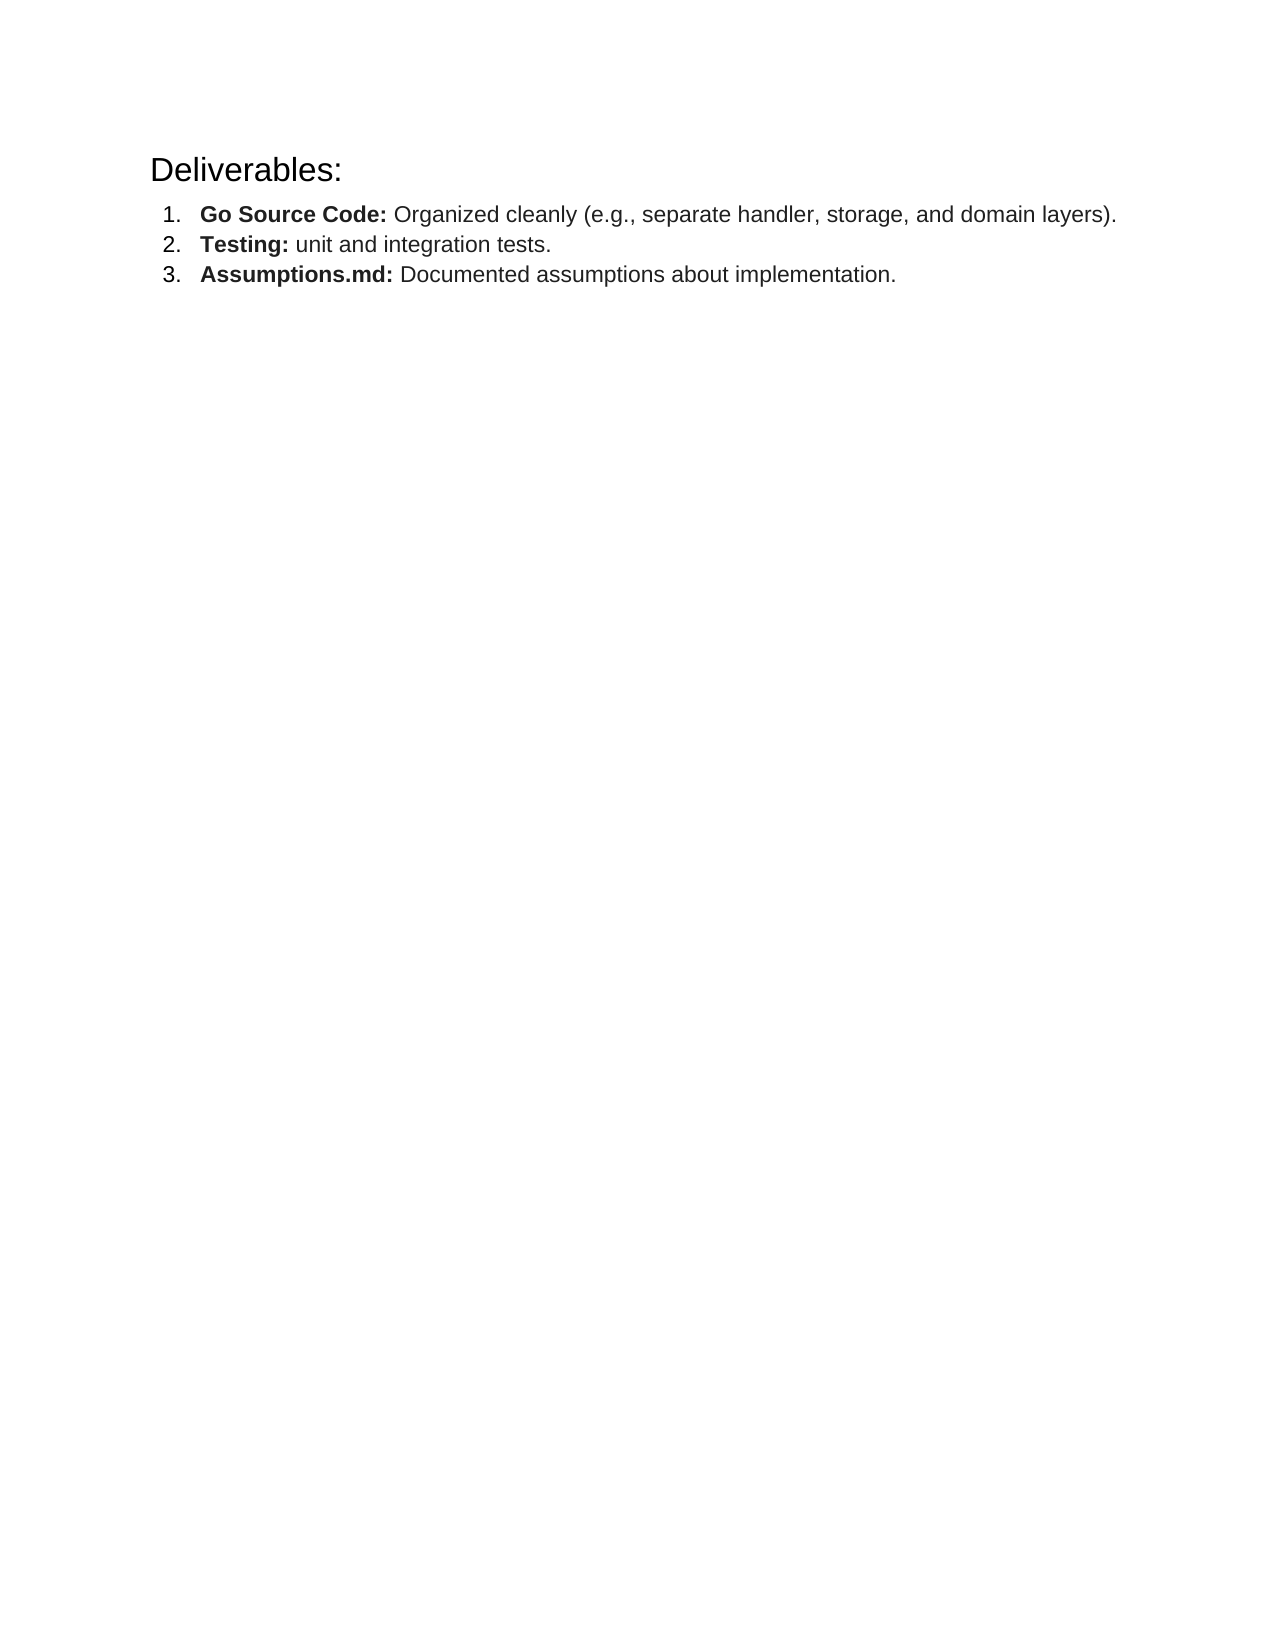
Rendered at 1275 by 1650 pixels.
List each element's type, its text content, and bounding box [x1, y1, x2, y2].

subtitle Deliverables: [150, 150, 1125, 188]
list Go Source Code: Organized cleanly (e.g., separate handler, storage, and domain layers). [162, 201, 1125, 227]
list Testing: unit and integration tests. [162, 231, 1125, 257]
list Assumptions.md: Documented assumptions about implementation. [162, 261, 1125, 288]
